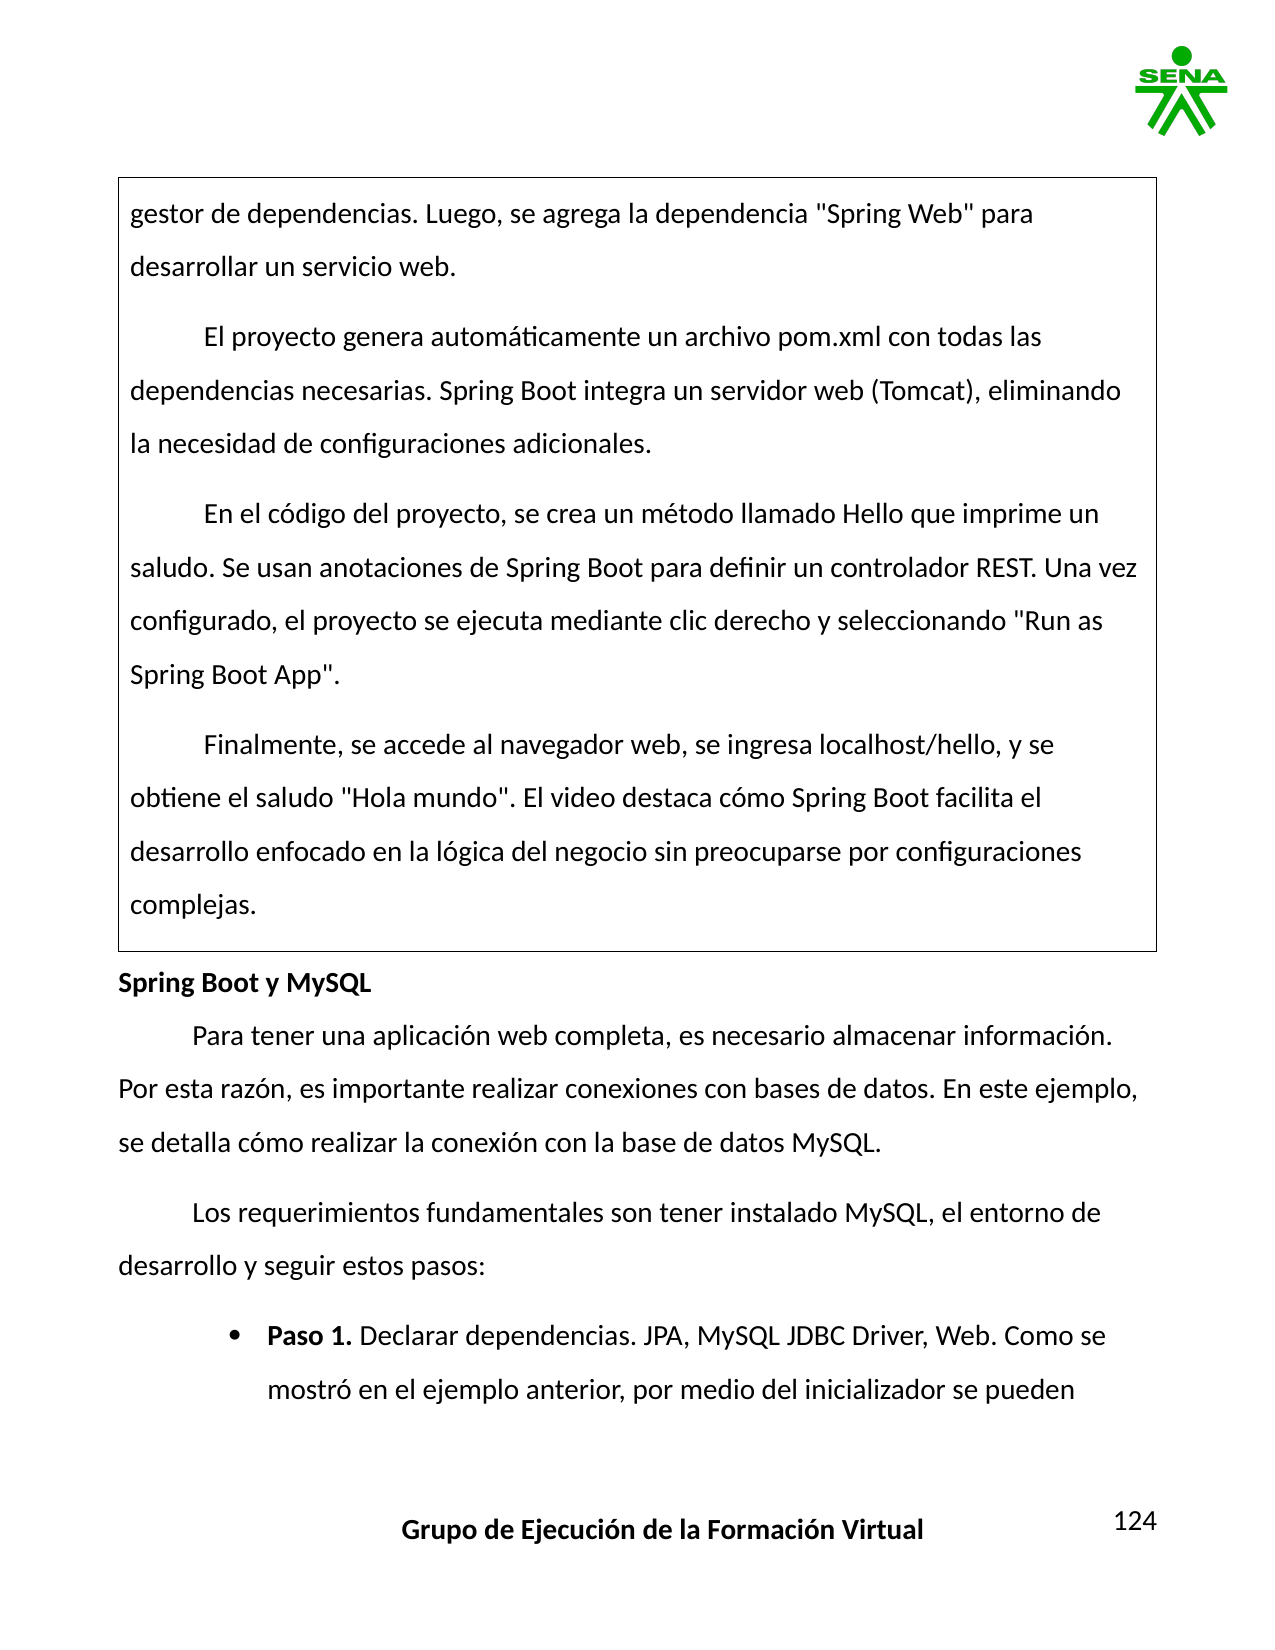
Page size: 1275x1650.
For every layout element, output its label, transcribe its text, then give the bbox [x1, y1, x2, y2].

picture [1135, 46, 1228, 136]
text Para tener una aplicación web completa, es necesario almacenar información. Por esta razón, es importante realizar conexiones con bases de datos. En este ejemplo, se detalla cómo realizar la conexión con la base de datos MySQL. [118, 1017, 1157, 1159]
text Los requerimientos fundamentales son tener instalado MySQL, el entorno de desarrollo y seguir estos pasos: [118, 1194, 1157, 1283]
subtitle Spring Boot y MySQL [118, 964, 1157, 1000]
